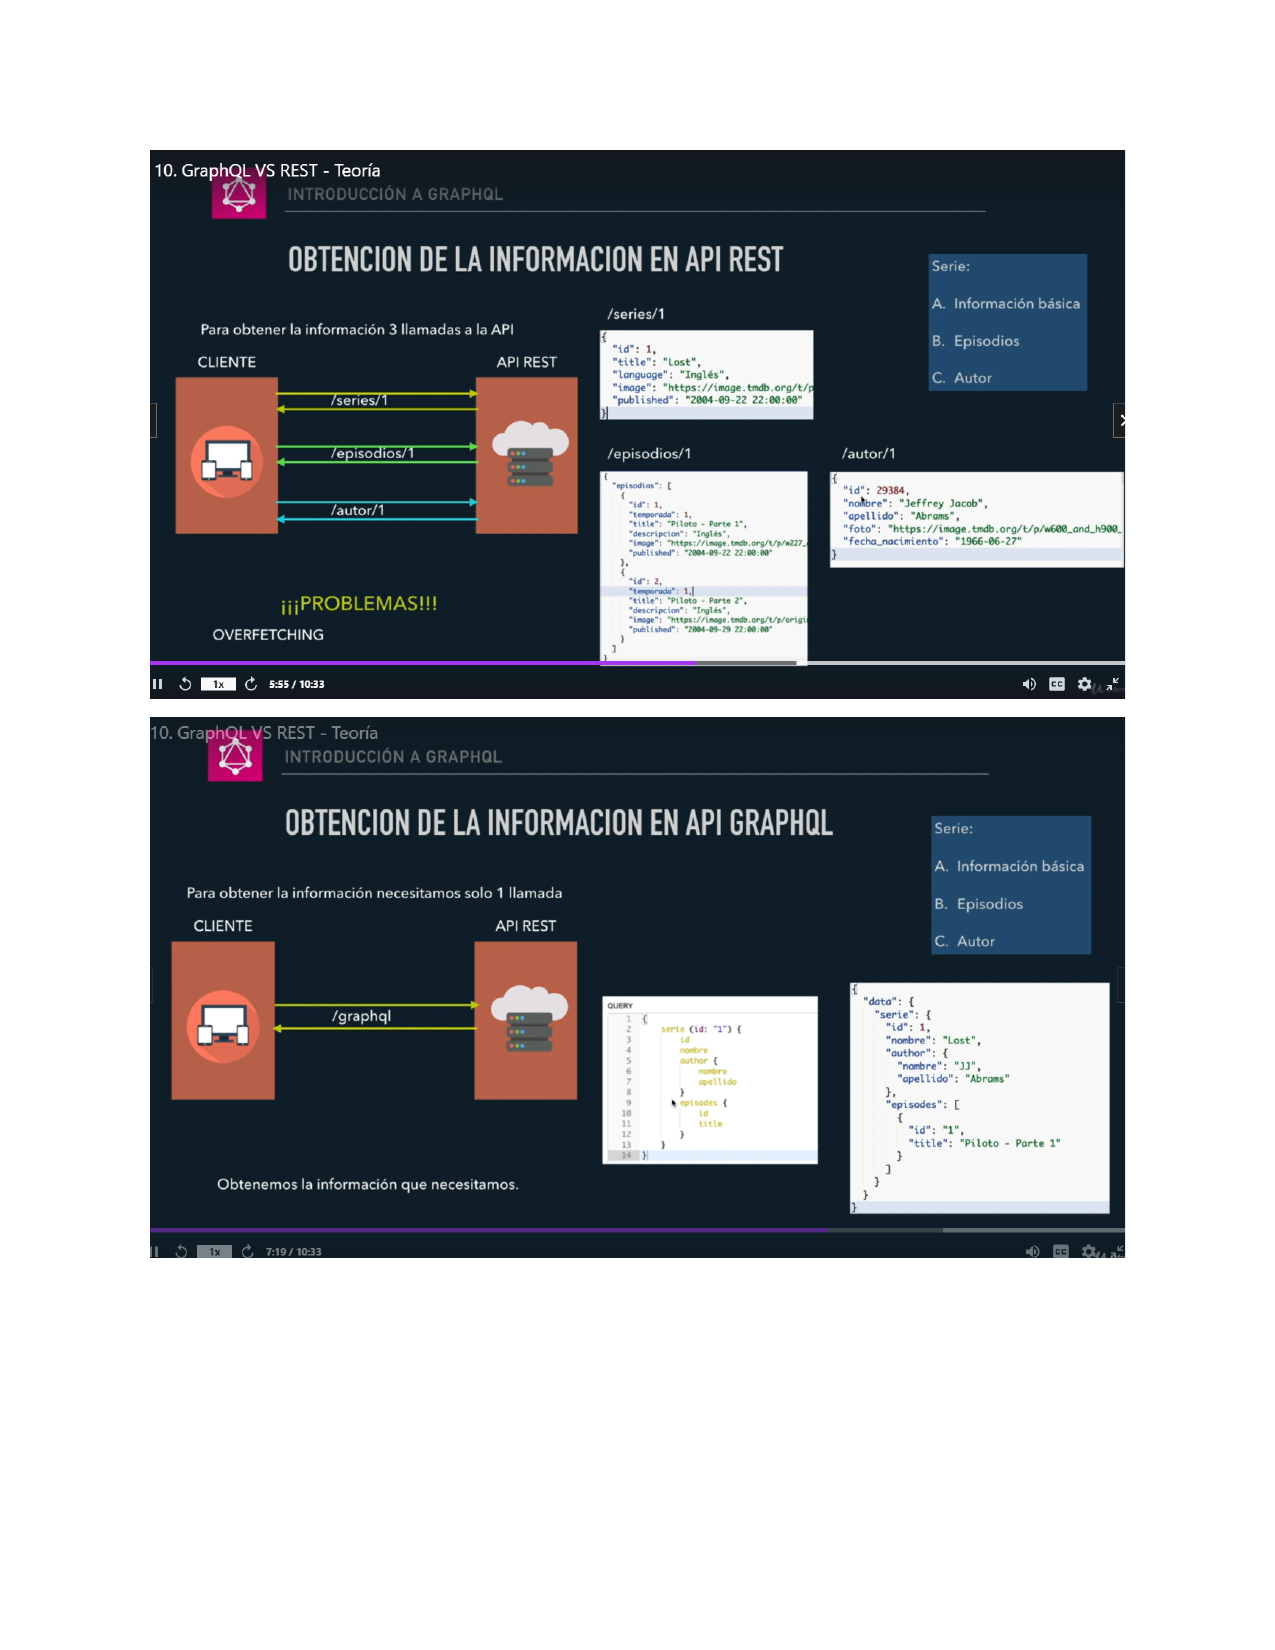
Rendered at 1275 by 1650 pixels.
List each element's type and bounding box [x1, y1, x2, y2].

picture [150, 717, 1125, 1258]
picture [150, 150, 1125, 699]
